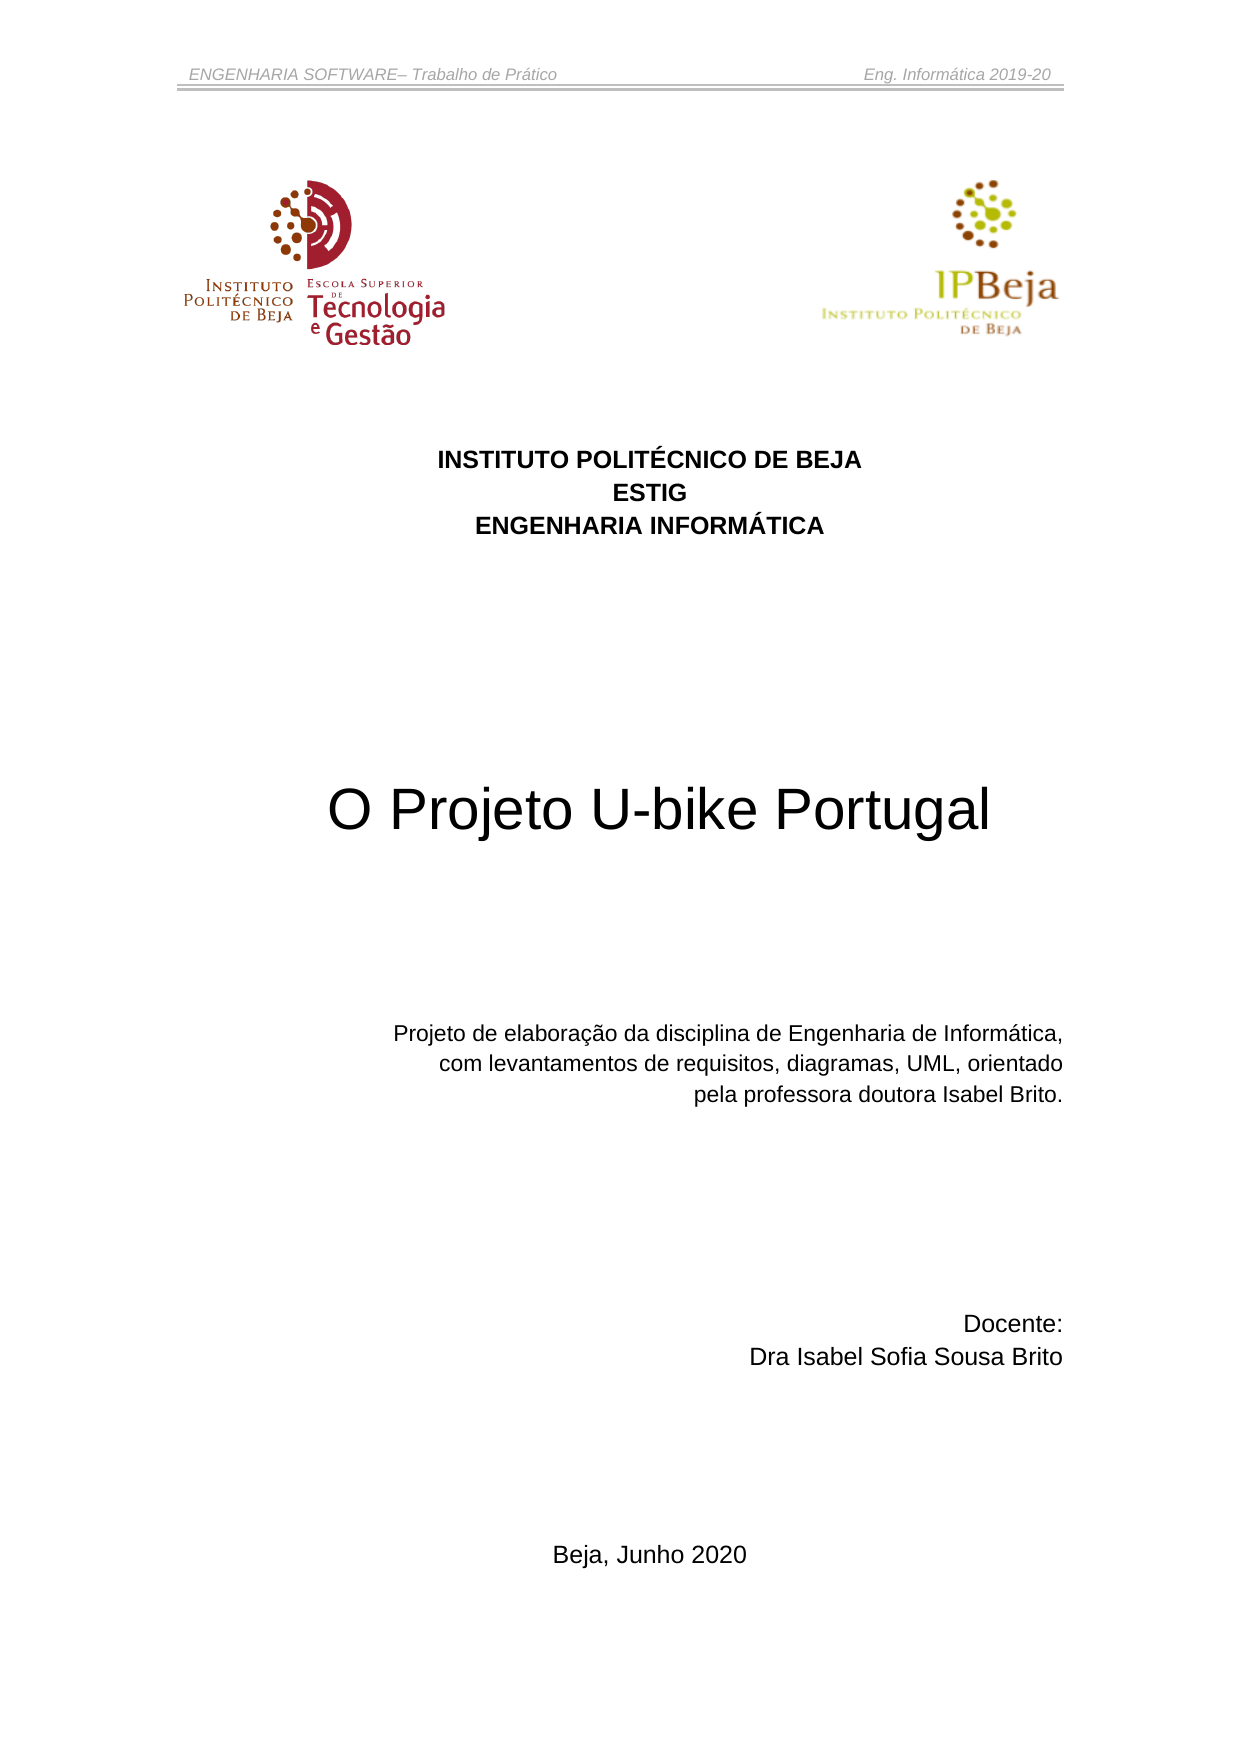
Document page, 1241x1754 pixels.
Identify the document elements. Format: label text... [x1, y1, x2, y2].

text com levantamentos de requisitos, diagramas, UML, orientado [177, 1050, 1063, 1077]
text pela professora doutora Isabel Brito. [177, 1081, 1063, 1107]
text O Projeto U-bike Portugal [177, 775, 1063, 842]
text Dra Isabel Sofia Sousa Brito [177, 1342, 1063, 1371]
text INSTITUTO POLITÉCNICO DE BEJA [177, 445, 1063, 473]
text ENGENHARIA INFORMÁTICA [177, 511, 1063, 539]
picture [817, 180, 1063, 341]
text Docente: [177, 1309, 1063, 1338]
picture [177, 180, 451, 345]
text Projeto de elaboração da disciplina de Engenharia de Informática, [177, 1020, 1063, 1046]
text Beja, Junho 2020 [177, 1540, 1063, 1569]
text ESTIG [177, 478, 1063, 507]
